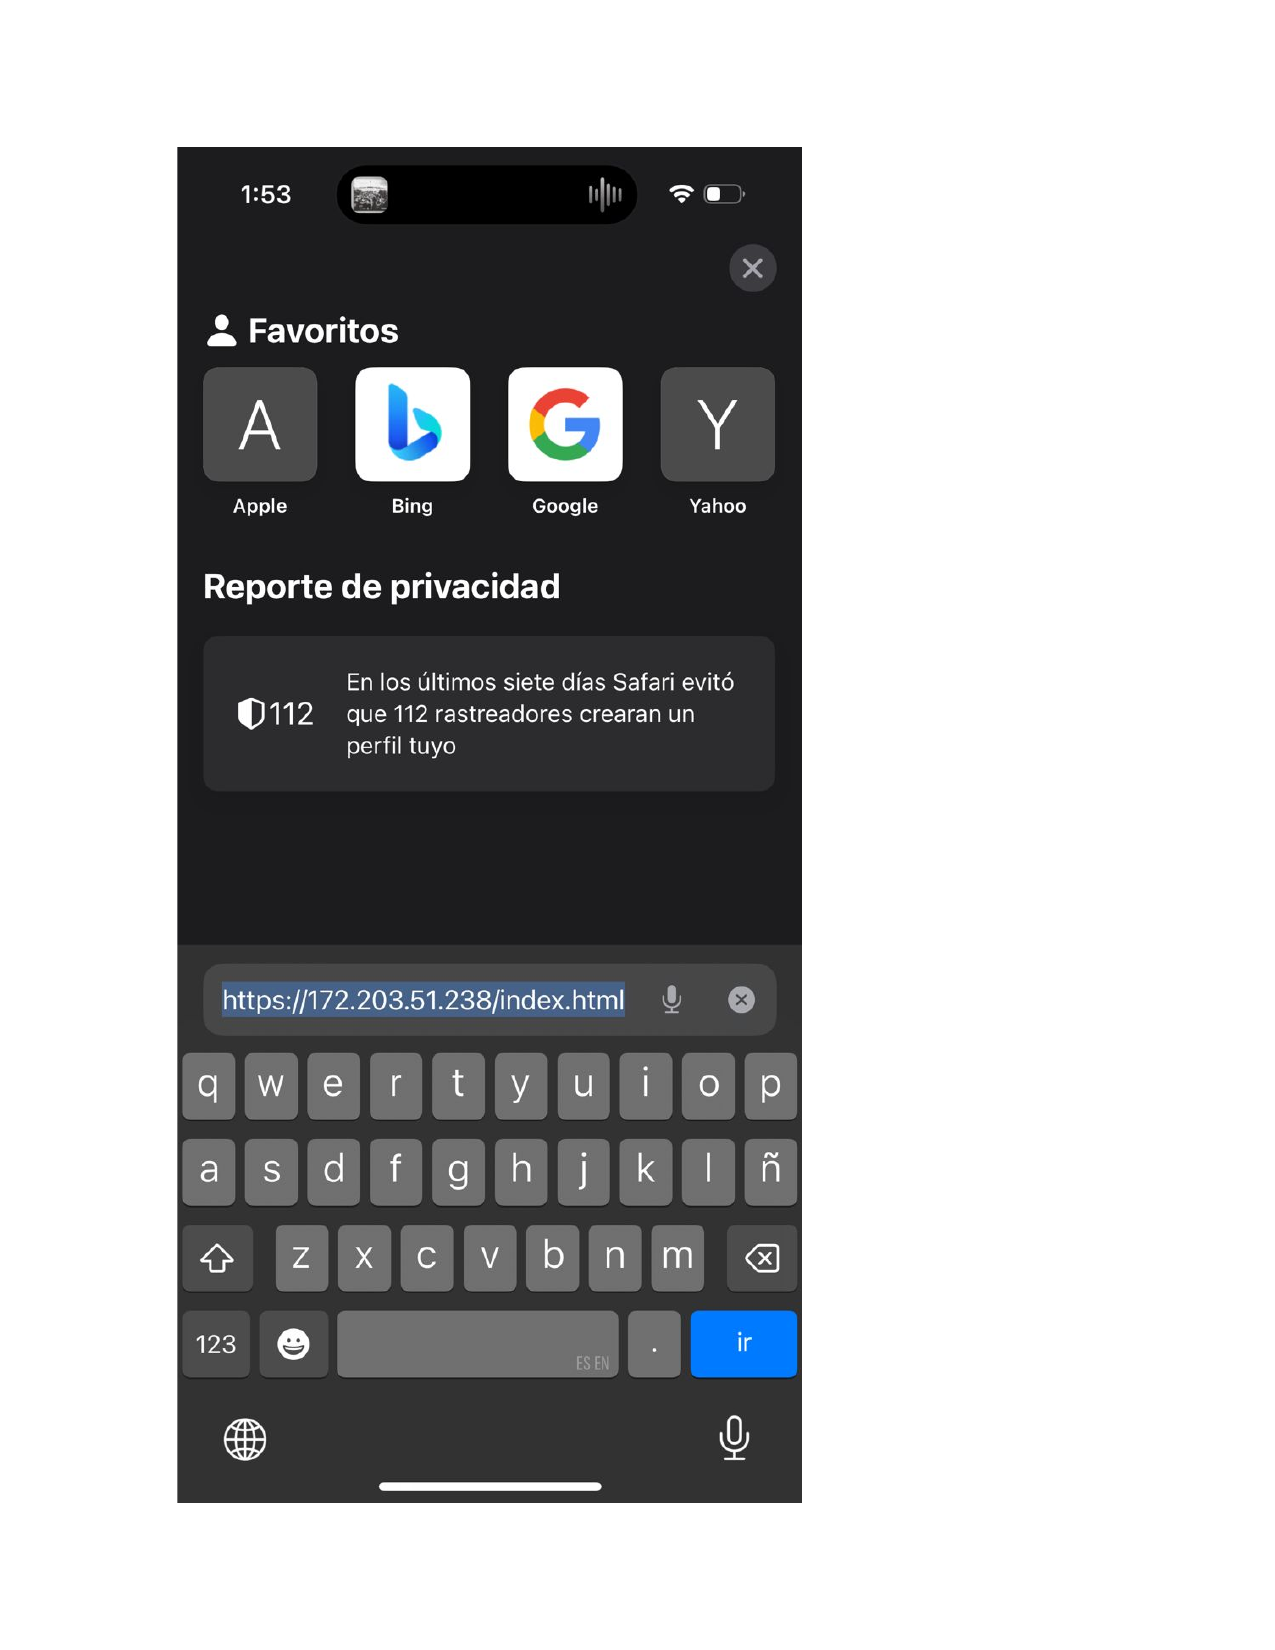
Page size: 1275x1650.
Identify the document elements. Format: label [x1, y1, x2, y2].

picture [177, 147, 802, 1503]
